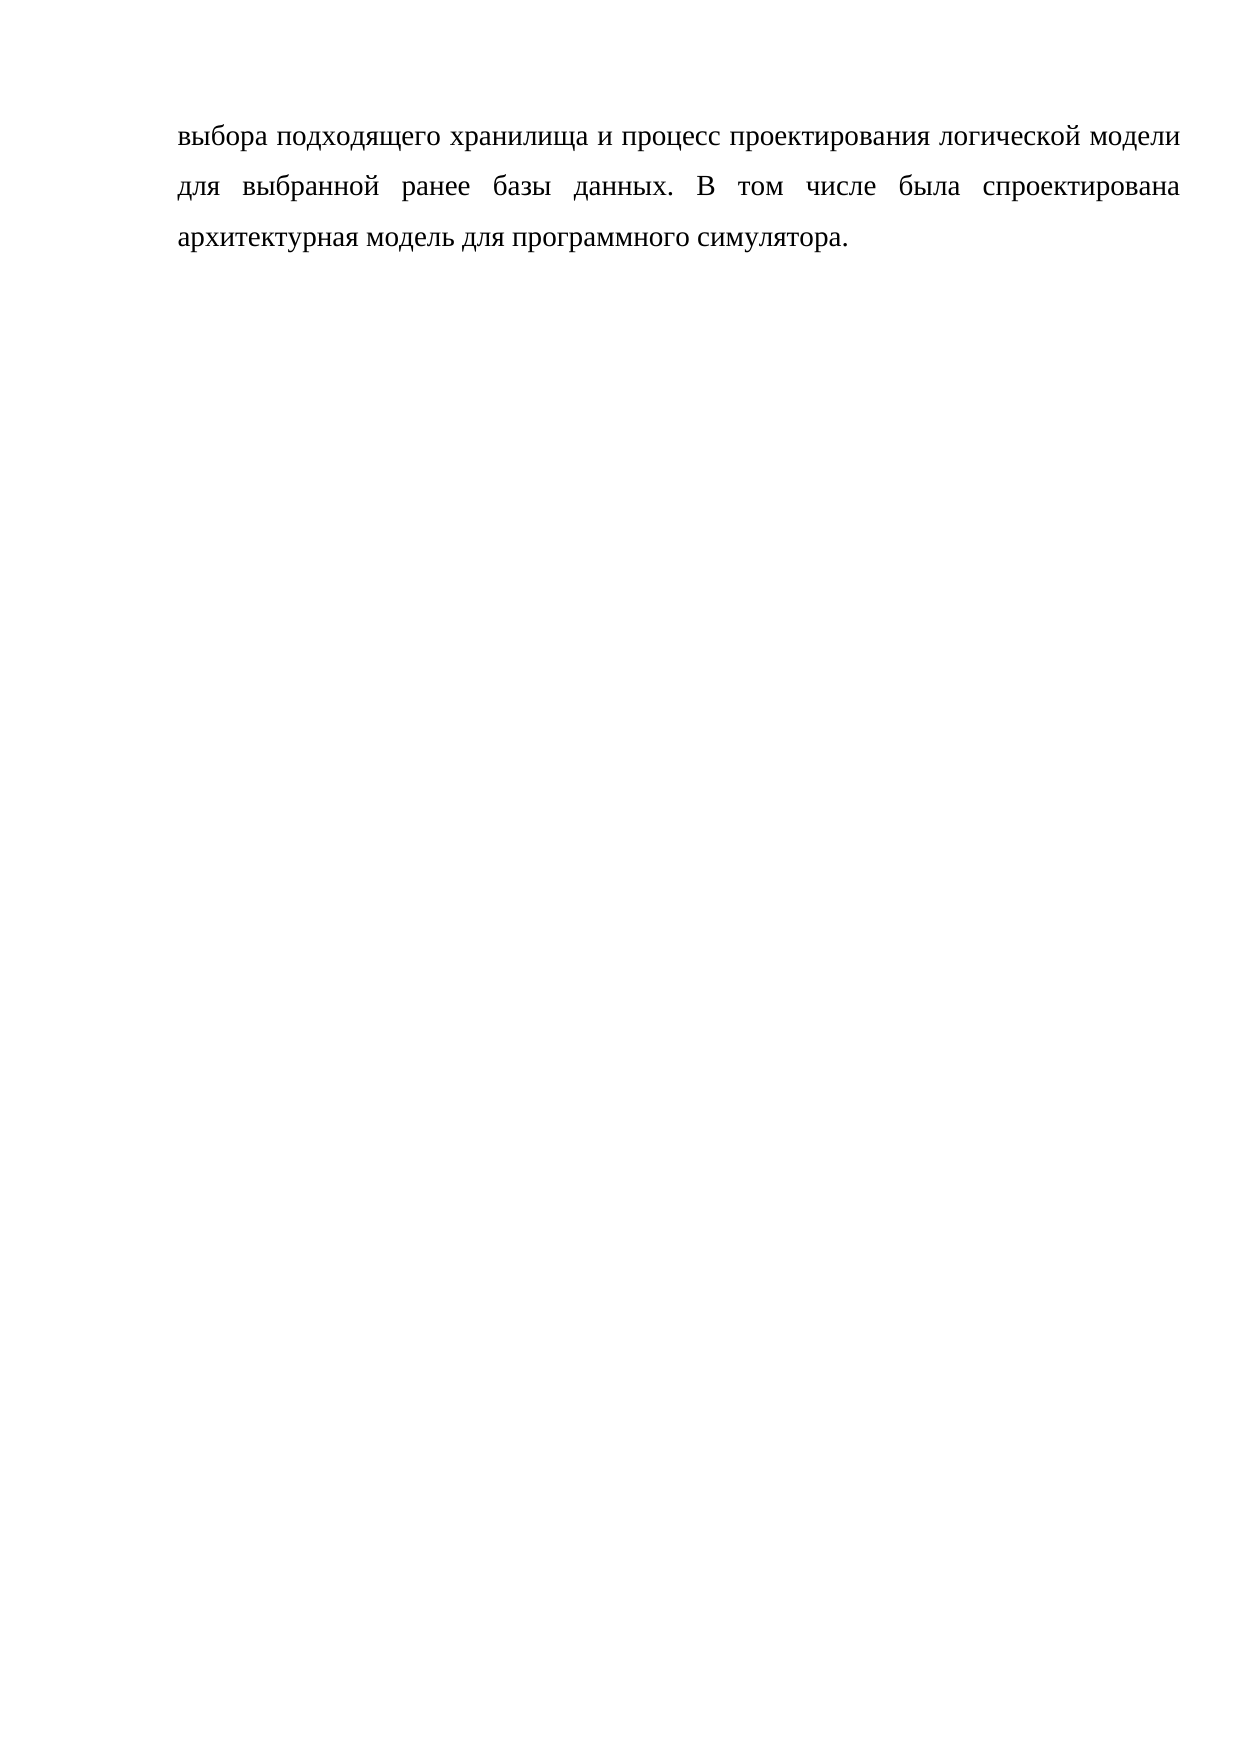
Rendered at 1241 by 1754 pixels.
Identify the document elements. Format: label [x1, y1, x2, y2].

text [177, 118, 1181, 252]
